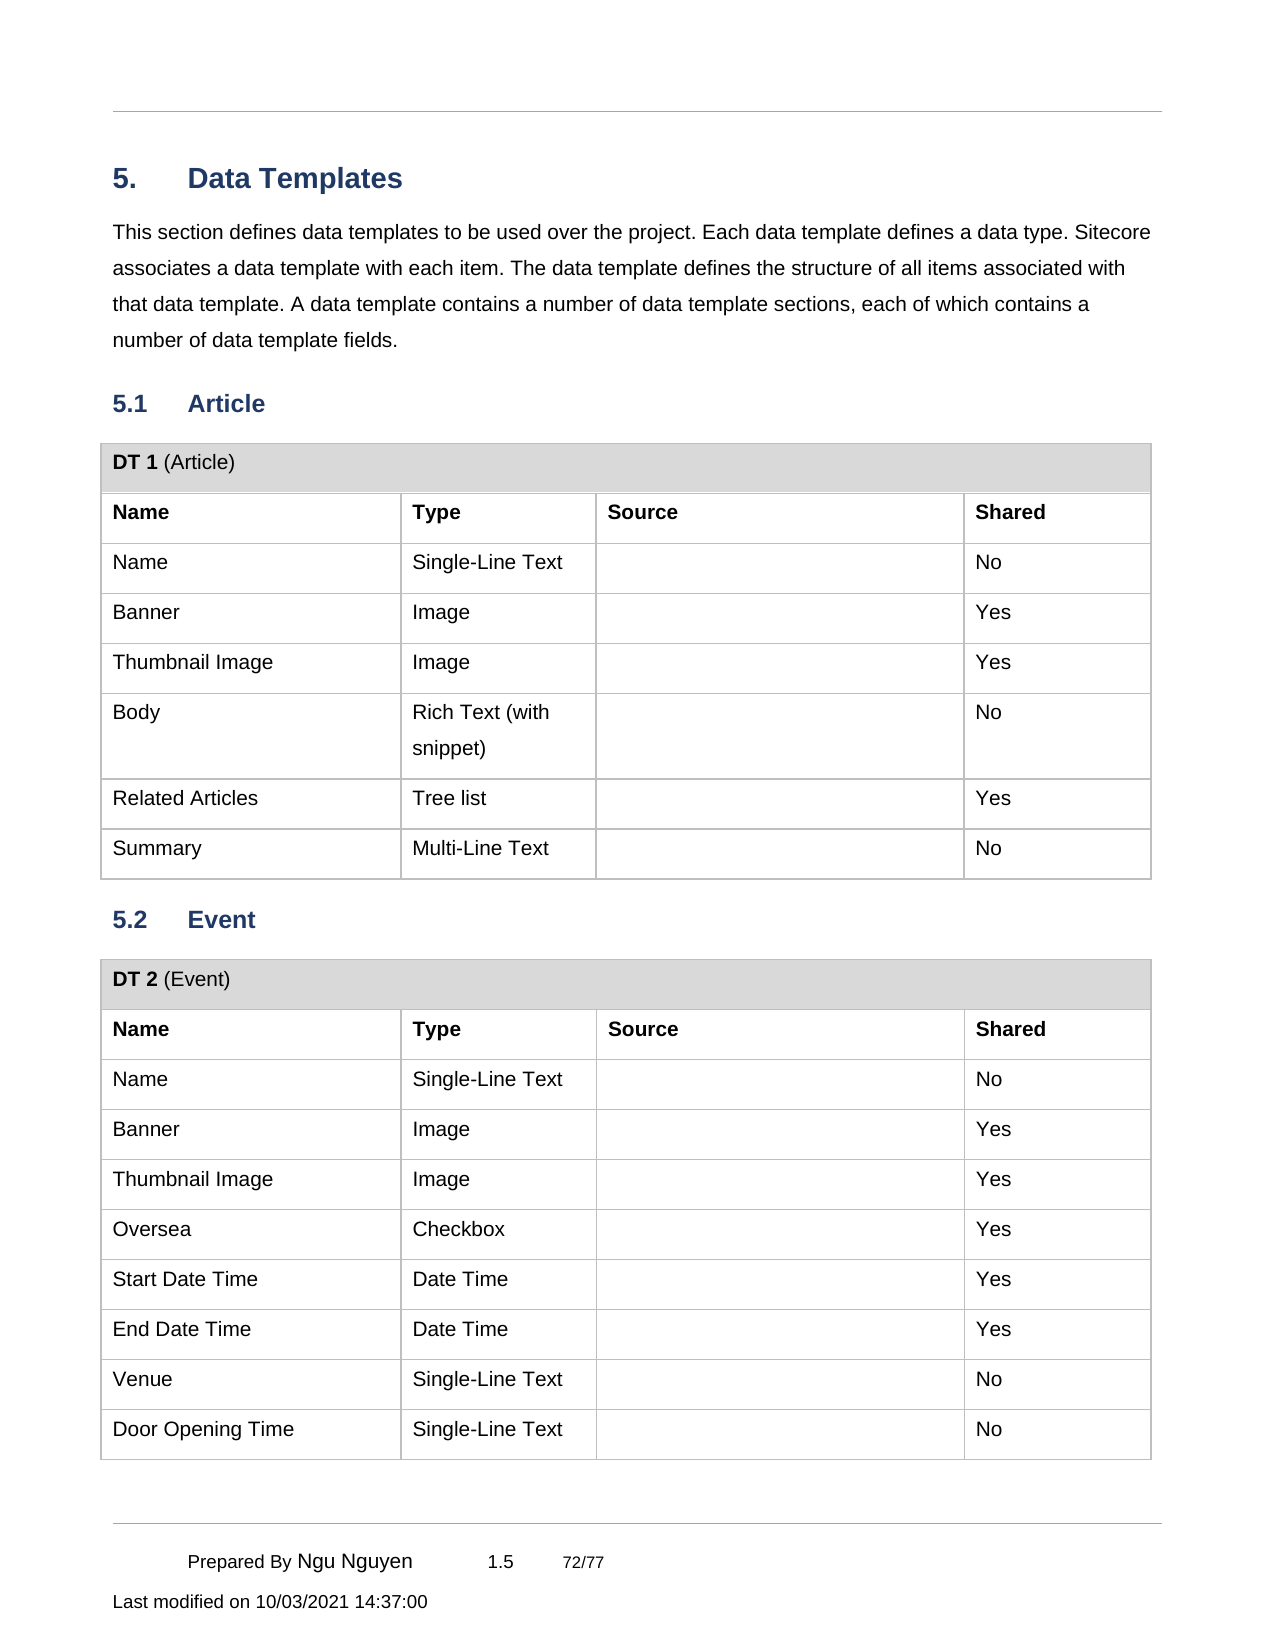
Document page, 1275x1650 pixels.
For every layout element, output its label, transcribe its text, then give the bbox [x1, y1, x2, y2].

table_cell Source [597, 494, 963, 542]
table_cell Tree list [402, 780, 595, 828]
table_cell Image [402, 1160, 596, 1209]
table_cell No [965, 830, 1150, 878]
table_cell No [965, 694, 1150, 778]
table_cell [597, 1160, 964, 1209]
table_cell Thumbnail Image [102, 1160, 400, 1209]
table_cell Yes [965, 1310, 1150, 1359]
table_cell Summary [102, 830, 400, 878]
table_cell Start Date Time [102, 1260, 400, 1309]
table_cell Name [102, 494, 400, 542]
table_cell Yes [965, 1110, 1150, 1159]
table_cell [597, 1260, 964, 1309]
table_cell [597, 1410, 964, 1459]
table_cell Banner [102, 1110, 400, 1159]
subtitle Event [112, 905, 1162, 934]
table_cell Type [402, 1010, 596, 1059]
table_cell Related Articles [102, 780, 400, 828]
table_cell Single-Line Text [402, 1410, 596, 1459]
table_cell [597, 694, 963, 778]
table_header [964, 444, 1150, 492]
table_cell Yes [965, 1160, 1150, 1209]
table_cell [597, 544, 963, 592]
subtitle Data Templates [112, 161, 1162, 195]
table_cell Multi-Line Text [402, 830, 595, 878]
table_header DT 2 (Event) [102, 960, 401, 1009]
table_cell Venue [102, 1360, 400, 1409]
table_cell Checkbox [402, 1210, 596, 1259]
table_cell Name [102, 1060, 400, 1109]
table_cell Shared [965, 494, 1150, 542]
table_cell Name [102, 1010, 400, 1059]
table_cell Yes [965, 594, 1150, 642]
table_cell Single-Line Text [402, 544, 595, 592]
table_cell Date Time [402, 1310, 596, 1359]
table_cell Yes [965, 1260, 1150, 1309]
table_cell [597, 830, 963, 878]
table_cell [597, 644, 963, 692]
table_cell Oversea [102, 1210, 400, 1259]
table_header [598, 960, 964, 1009]
table_cell Body [102, 694, 400, 778]
table_cell No [965, 1410, 1150, 1459]
table_cell Yes [965, 644, 1150, 692]
text This section defines data templates to be used over the project. Each data template defines a data type. Sitecore associates a data template with each item. The data template defines the structure of all items associated with that data template. A data template contains a number of data template sections, each of which contains a number of data template fields. [112, 220, 1162, 352]
table_cell Single-Line Text [402, 1360, 596, 1409]
table_cell Type [402, 494, 595, 542]
table_cell Name [102, 544, 400, 592]
table_cell [597, 780, 963, 828]
table_header DT 1 (Article) [102, 444, 401, 492]
table_cell Image [402, 594, 595, 642]
table_cell Yes [965, 780, 1150, 828]
table_cell End Date Time [102, 1310, 400, 1359]
subtitle Article [112, 389, 1162, 417]
table_cell Image [402, 1110, 596, 1159]
table_header [598, 444, 964, 492]
table_cell [597, 1310, 964, 1359]
table_cell No [965, 1060, 1150, 1109]
table_cell [597, 1210, 964, 1259]
table_cell [597, 1110, 964, 1159]
table_cell Shared [965, 1010, 1150, 1059]
table_cell Date Time [402, 1260, 596, 1309]
table_cell Source [597, 1010, 964, 1059]
table_header [964, 960, 1150, 1009]
table_cell Single-Line Text [402, 1060, 596, 1109]
table_cell [597, 594, 963, 642]
table_header [401, 960, 598, 1009]
table_cell [597, 1060, 964, 1109]
table_cell Yes [965, 1210, 1150, 1259]
table_cell Banner [102, 594, 400, 642]
table_cell Thumbnail Image [102, 644, 400, 692]
table_cell Rich Text (with snippet) [402, 694, 595, 778]
table_cell No [965, 1360, 1150, 1409]
table_cell [597, 1360, 964, 1409]
table_header [401, 444, 598, 492]
table_cell Door Opening Time [102, 1410, 400, 1459]
table_cell Image [402, 644, 595, 692]
table_cell No [965, 544, 1150, 592]
